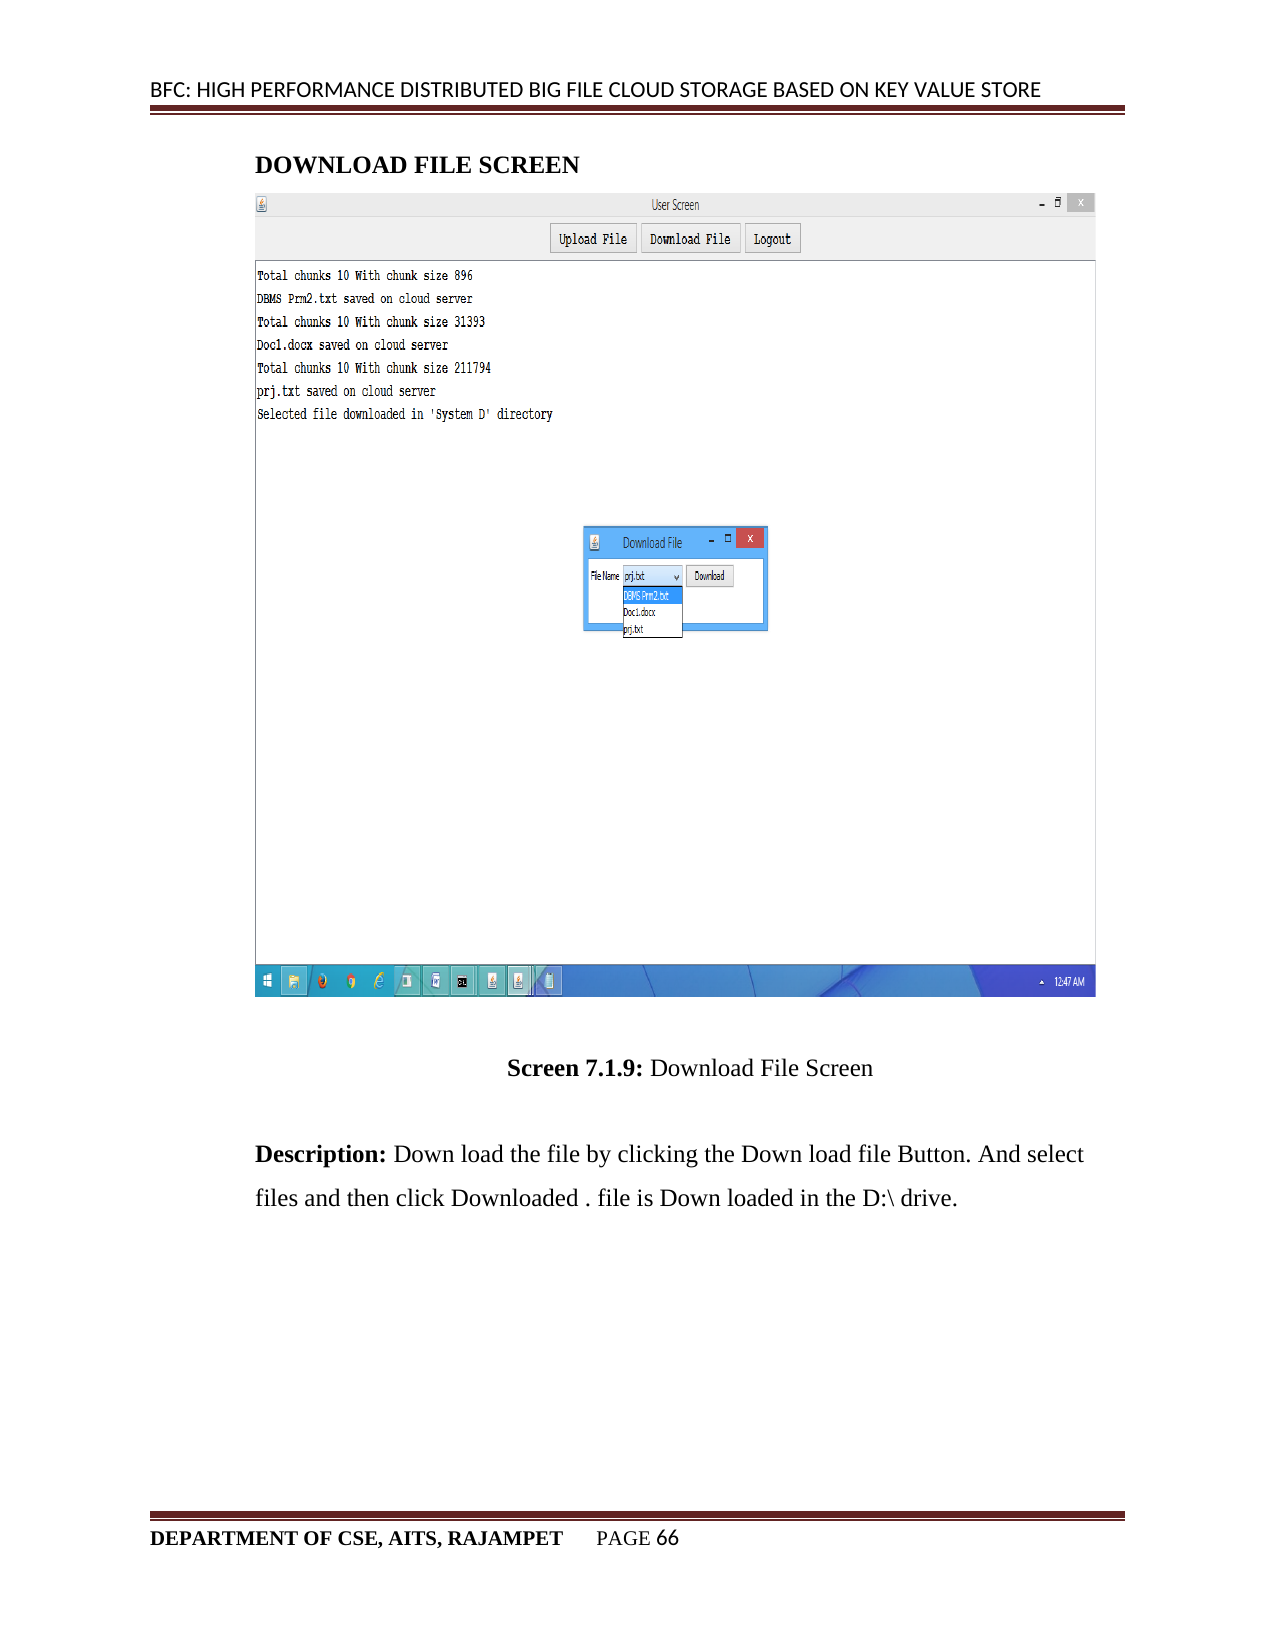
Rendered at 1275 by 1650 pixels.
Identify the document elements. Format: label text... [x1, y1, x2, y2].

text DOWNLOAD FILE SCREEN [255, 150, 1125, 179]
text Screen 7.1.9: Download File Screen [255, 1053, 1125, 1082]
text Description: Down load the file by clicking the Down load file Button. And select files and then click Downloaded . file is Down loaded in the D:\ drive. [255, 1139, 1125, 1211]
picture [255, 193, 1096, 997]
